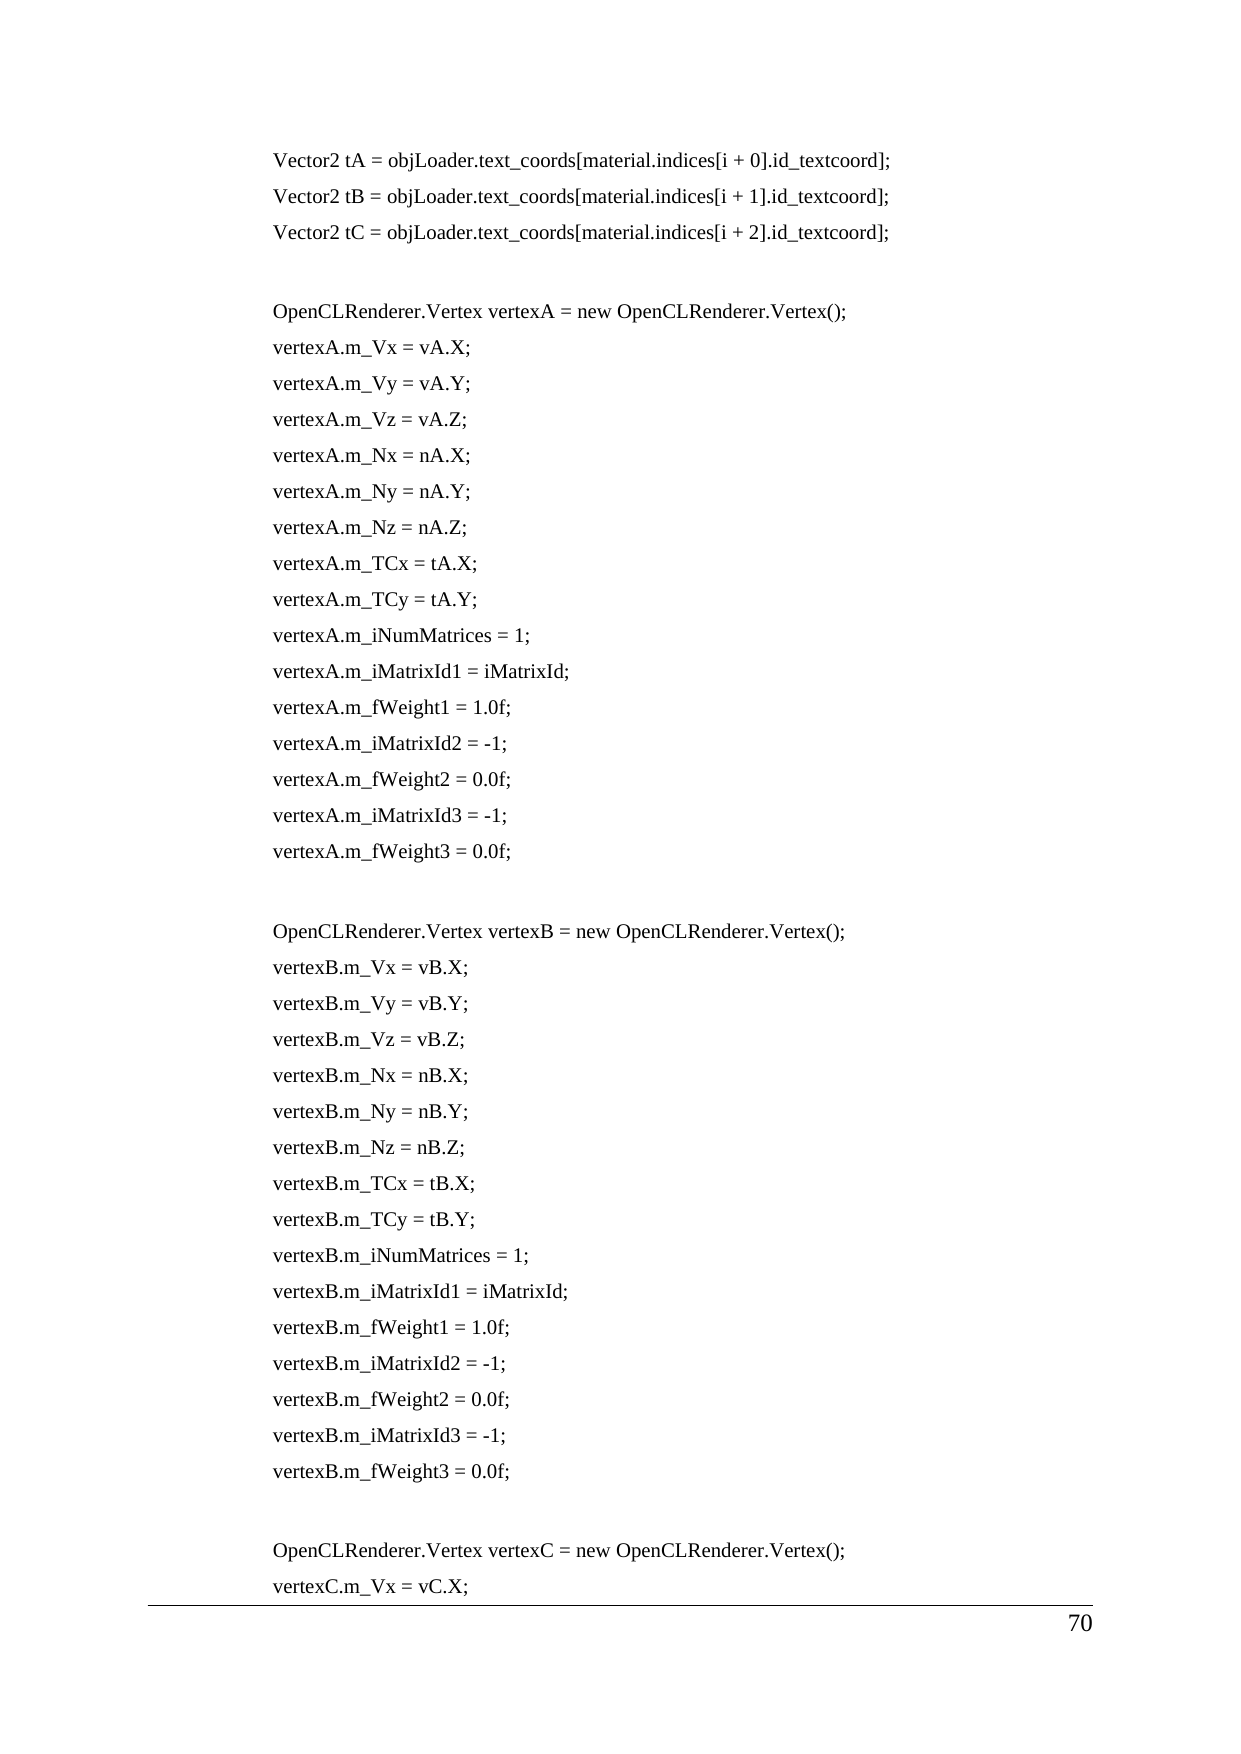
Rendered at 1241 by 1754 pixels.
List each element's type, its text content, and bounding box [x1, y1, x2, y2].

text vertexB.m_fWeight1 = 1.0f; [148, 1315, 1093, 1339]
text vertexB.m_Nz = nB.Z; [148, 1135, 1093, 1159]
text vertexA.m_fWeight2 = 0.0f; [148, 767, 1093, 791]
text vertexA.m_TCy = tA.Y; [148, 587, 1093, 611]
text vertexB.m_iNumMatrices = 1; [148, 1243, 1093, 1267]
text vertexB.m_TCx = tB.X; [148, 1171, 1093, 1195]
text vertexA.m_fWeight1 = 1.0f; [148, 695, 1093, 719]
text vertexA.m_iMatrixId3 = -1; [148, 803, 1093, 827]
text vertexB.m_Vx = vB.X; [148, 955, 1093, 979]
text vertexB.m_Vy = vB.Y; [148, 991, 1093, 1015]
text vertexA.m_iNumMatrices = 1; [148, 623, 1093, 647]
text vertexA.m_Vx = vA.X; [148, 335, 1093, 359]
text OpenCLRenderer.Vertex vertexC = new OpenCLRenderer.Vertex(); [148, 1538, 1093, 1562]
text vertexA.m_Ny = nA.Y; [148, 479, 1093, 503]
text vertexA.m_Vz = vA.Z; [148, 407, 1093, 431]
text vertexB.m_fWeight2 = 0.0f; [148, 1387, 1093, 1411]
text vertexB.m_fWeight3 = 0.0f; [148, 1459, 1093, 1483]
text vertexB.m_TCy = tB.Y; [148, 1207, 1093, 1231]
text vertexB.m_iMatrixId3 = -1; [148, 1423, 1093, 1447]
text OpenCLRenderer.Vertex vertexB = new OpenCLRenderer.Vertex(); [148, 919, 1093, 943]
text vertexB.m_Vz = vB.Z; [148, 1027, 1093, 1051]
text vertexA.m_TCx = tA.X; [148, 551, 1093, 575]
text Vector2 tC = objLoader.text_coords[material.indices[i + 2].id_textcoord]; [148, 220, 1093, 244]
text vertexB.m_Nx = nB.X; [148, 1063, 1093, 1087]
text vertexA.m_Nz = nA.Z; [148, 515, 1093, 539]
text vertexB.m_iMatrixId2 = -1; [148, 1351, 1093, 1375]
text vertexA.m_fWeight3 = 0.0f; [148, 839, 1093, 863]
text Vector2 tA = objLoader.text_coords[material.indices[i + 0].id_textcoord]; [148, 148, 1093, 172]
text OpenCLRenderer.Vertex vertexA = new OpenCLRenderer.Vertex(); [148, 299, 1093, 323]
text Vector2 tB = objLoader.text_coords[material.indices[i + 1].id_textcoord]; [148, 184, 1093, 208]
text vertexA.m_iMatrixId2 = -1; [148, 731, 1093, 755]
text vertexA.m_Vy = vA.Y; [148, 371, 1093, 395]
text vertexA.m_iMatrixId1 = iMatrixId; [148, 659, 1093, 683]
text vertexC.m_Vx = vC.X; [148, 1574, 1093, 1598]
text vertexB.m_Ny = nB.Y; [148, 1099, 1093, 1123]
text vertexB.m_iMatrixId1 = iMatrixId; [148, 1279, 1093, 1303]
text vertexA.m_Nx = nA.X; [148, 443, 1093, 467]
